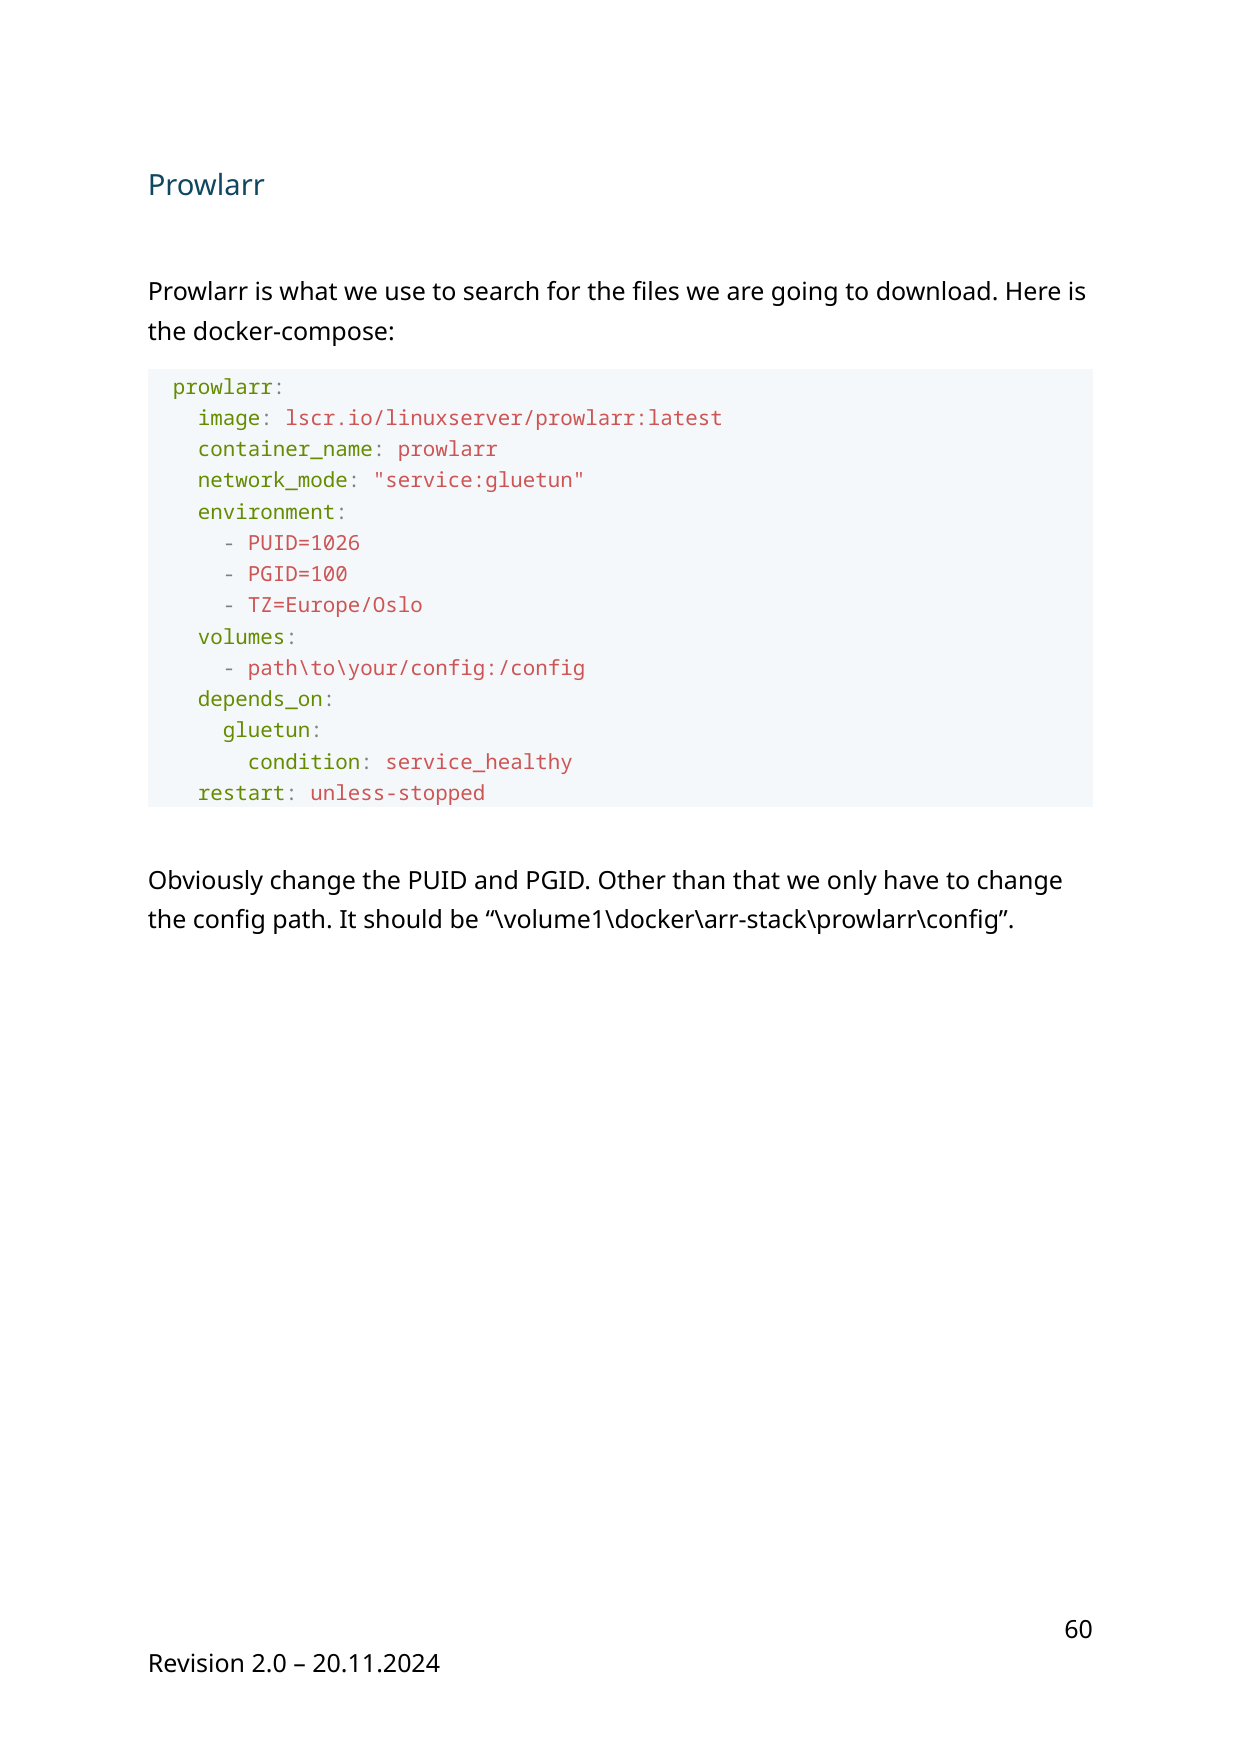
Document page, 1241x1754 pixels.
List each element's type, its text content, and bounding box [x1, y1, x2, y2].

text Obviously change the PUID and PGID. Other than that we only have to change the config path. It should be “\volume1\docker\arr-stack\prowlarr\config”. [148, 862, 1093, 936]
text - PUID=1026 [148, 525, 1093, 557]
text network_mode: "service:gluetun" [148, 463, 1093, 494]
text - path\to\your/config:/config [148, 650, 1093, 682]
text restart: unless-stopped [148, 775, 1093, 807]
text gluetun: [148, 713, 1093, 744]
text - TZ=Europe/Oslo [148, 588, 1093, 619]
subtitle Prowlarr [148, 164, 1093, 204]
text container_name: prowlarr [148, 432, 1093, 463]
text condition: service_healthy [148, 744, 1093, 775]
text environment: [148, 494, 1093, 525]
text image: lscr.io/linuxserver/prowlarr:latest [148, 400, 1093, 432]
text depends_on: [148, 682, 1093, 713]
text - PGID=100 [148, 557, 1093, 588]
text prowlarr: [148, 369, 1093, 400]
text volumes: [148, 619, 1093, 650]
text Prowlarr is what we use to search for the files we are going to download. Here is the docker-compose: [148, 274, 1093, 347]
